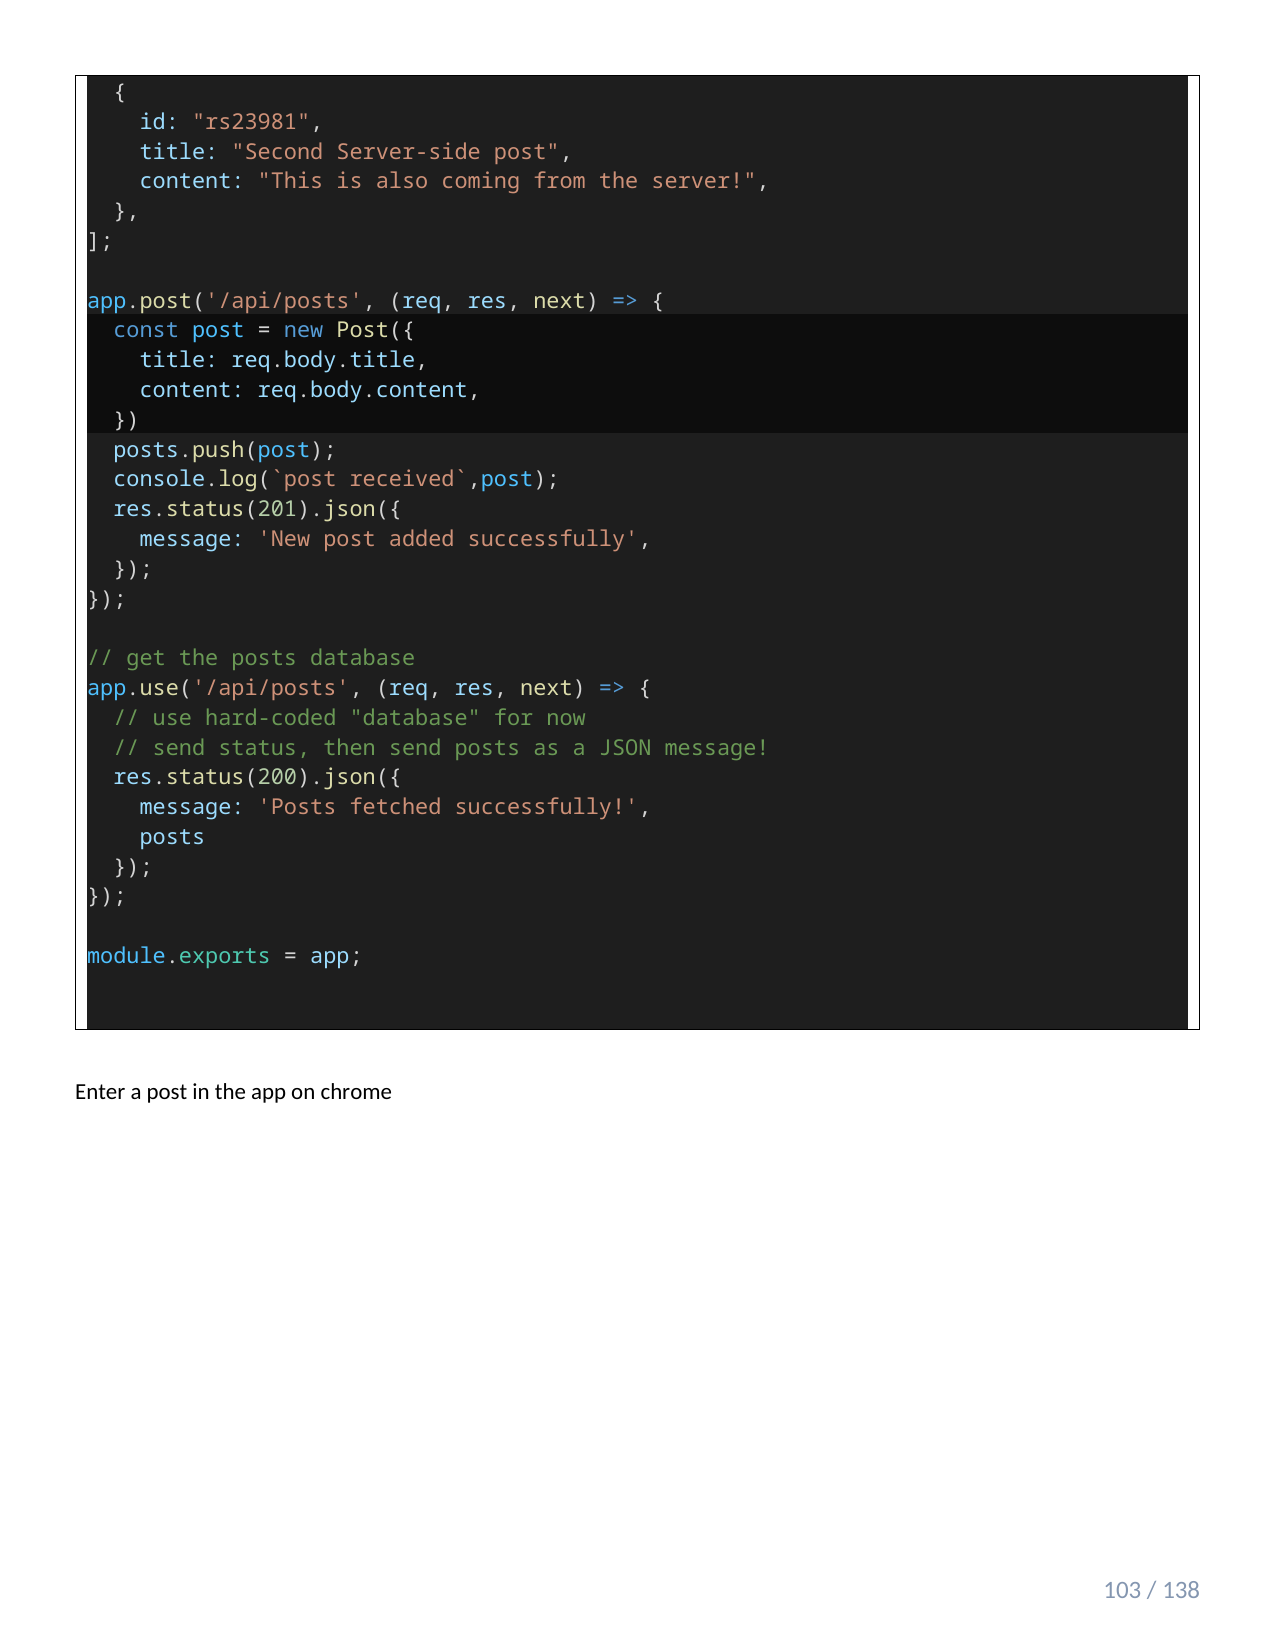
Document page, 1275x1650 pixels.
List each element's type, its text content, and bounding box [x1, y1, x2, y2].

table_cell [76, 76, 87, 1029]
text Enter a post in the app on chrome [75, 1077, 1200, 1105]
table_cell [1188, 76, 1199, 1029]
